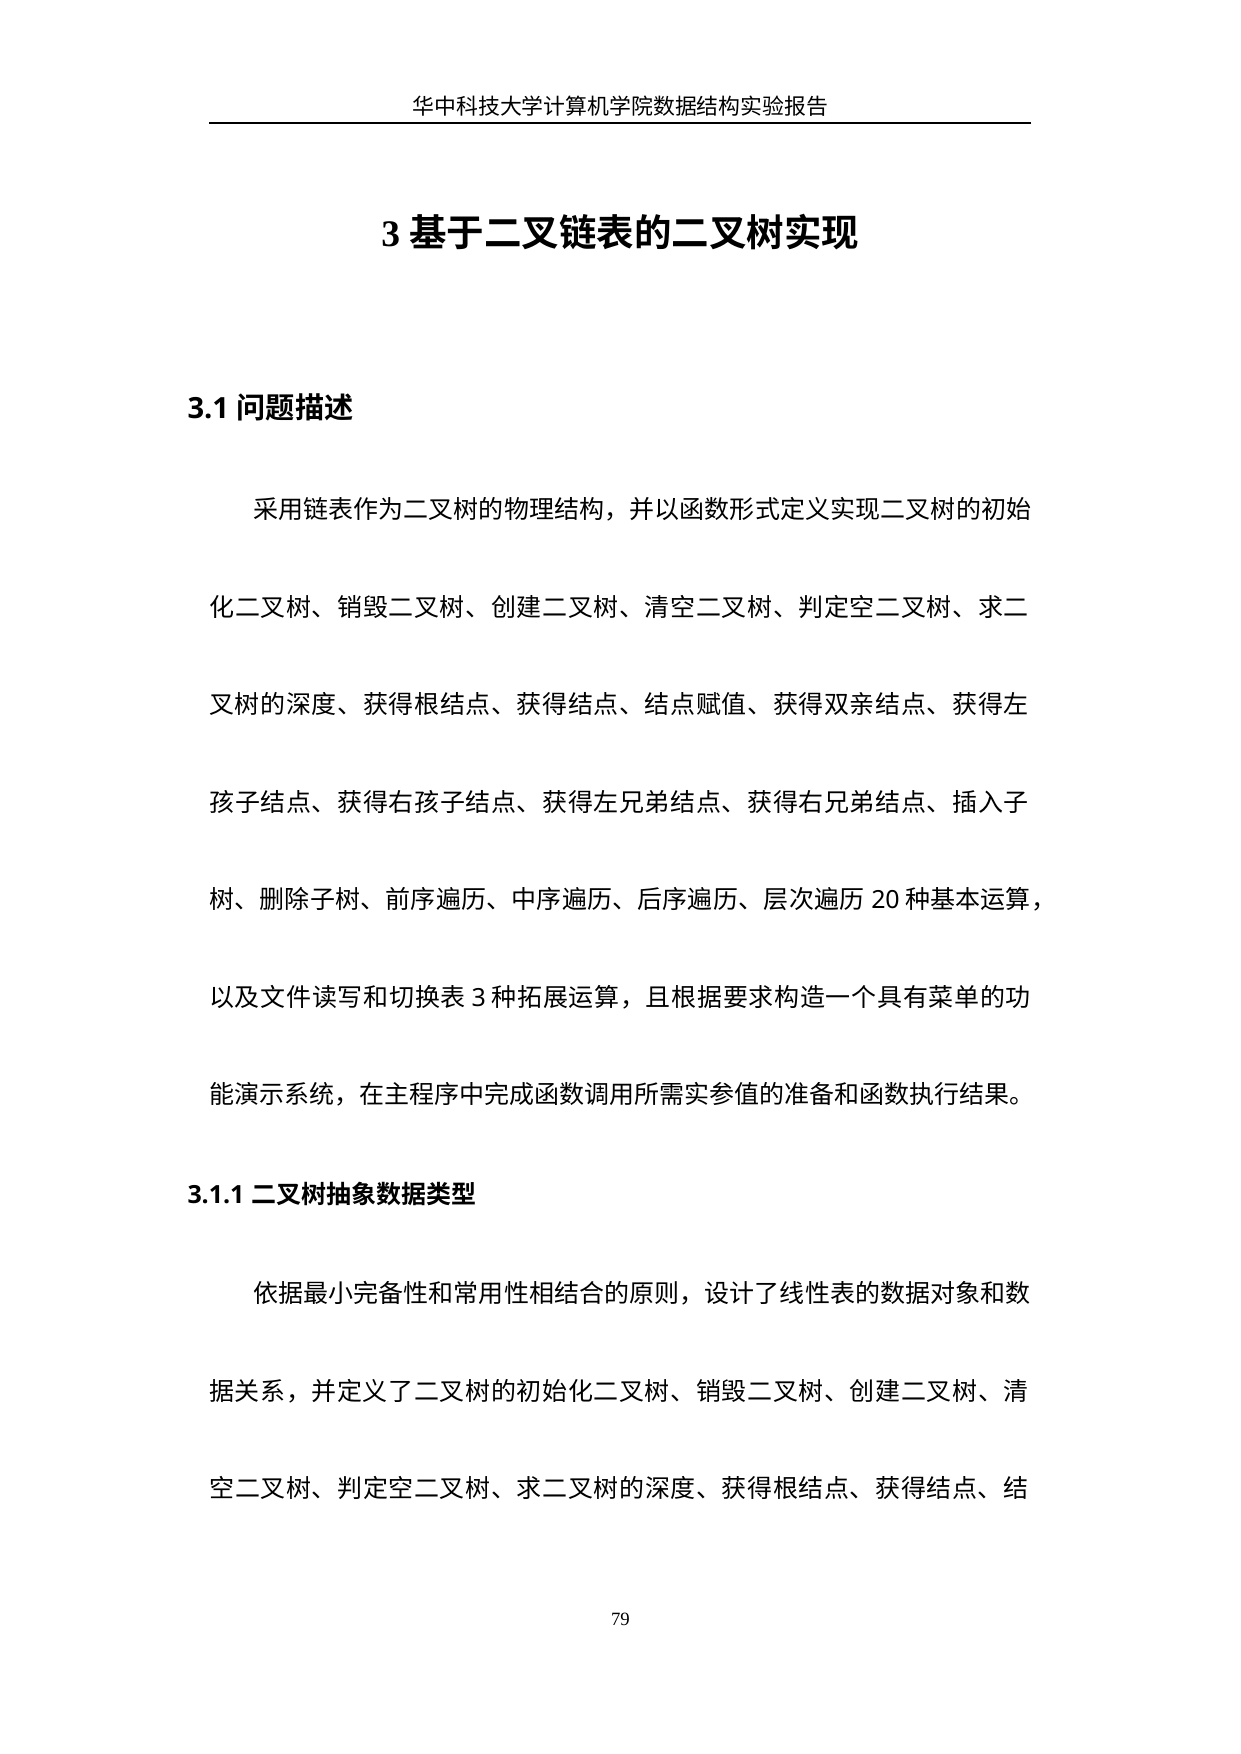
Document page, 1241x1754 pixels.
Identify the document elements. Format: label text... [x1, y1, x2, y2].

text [209, 1259, 1031, 1519]
subtitle 3.1 问题描述 [187, 373, 1031, 438]
text 采用链表作为二叉树的物理结构，并以函数形式定义实现二叉树的初始化二叉树、销毁二叉树、创建二叉树、清空二叉树、判定空二叉树、求二叉树的深度、获得根结点、获得结点、结点赋值、获得双亲结点、获得左孩子结点、获得右孩子结点、获得左兄弟结点、获得右兄弟结点、插入子树、删除子树、前序遍历、中序遍历、后序遍历、层次遍历20种基本运算，以及文件读写和切换表3种拓展运算，且根据要求构造一个具有菜单的功能演示系统，在主程序中完成函数调用所需实参值的准备和函数执行结果。 [209, 476, 1031, 1126]
text 3.1.1 二叉树抽象数据类型 [187, 1160, 1031, 1225]
subtitle 3 基于二叉链表的二叉树实现 [209, 197, 1031, 262]
